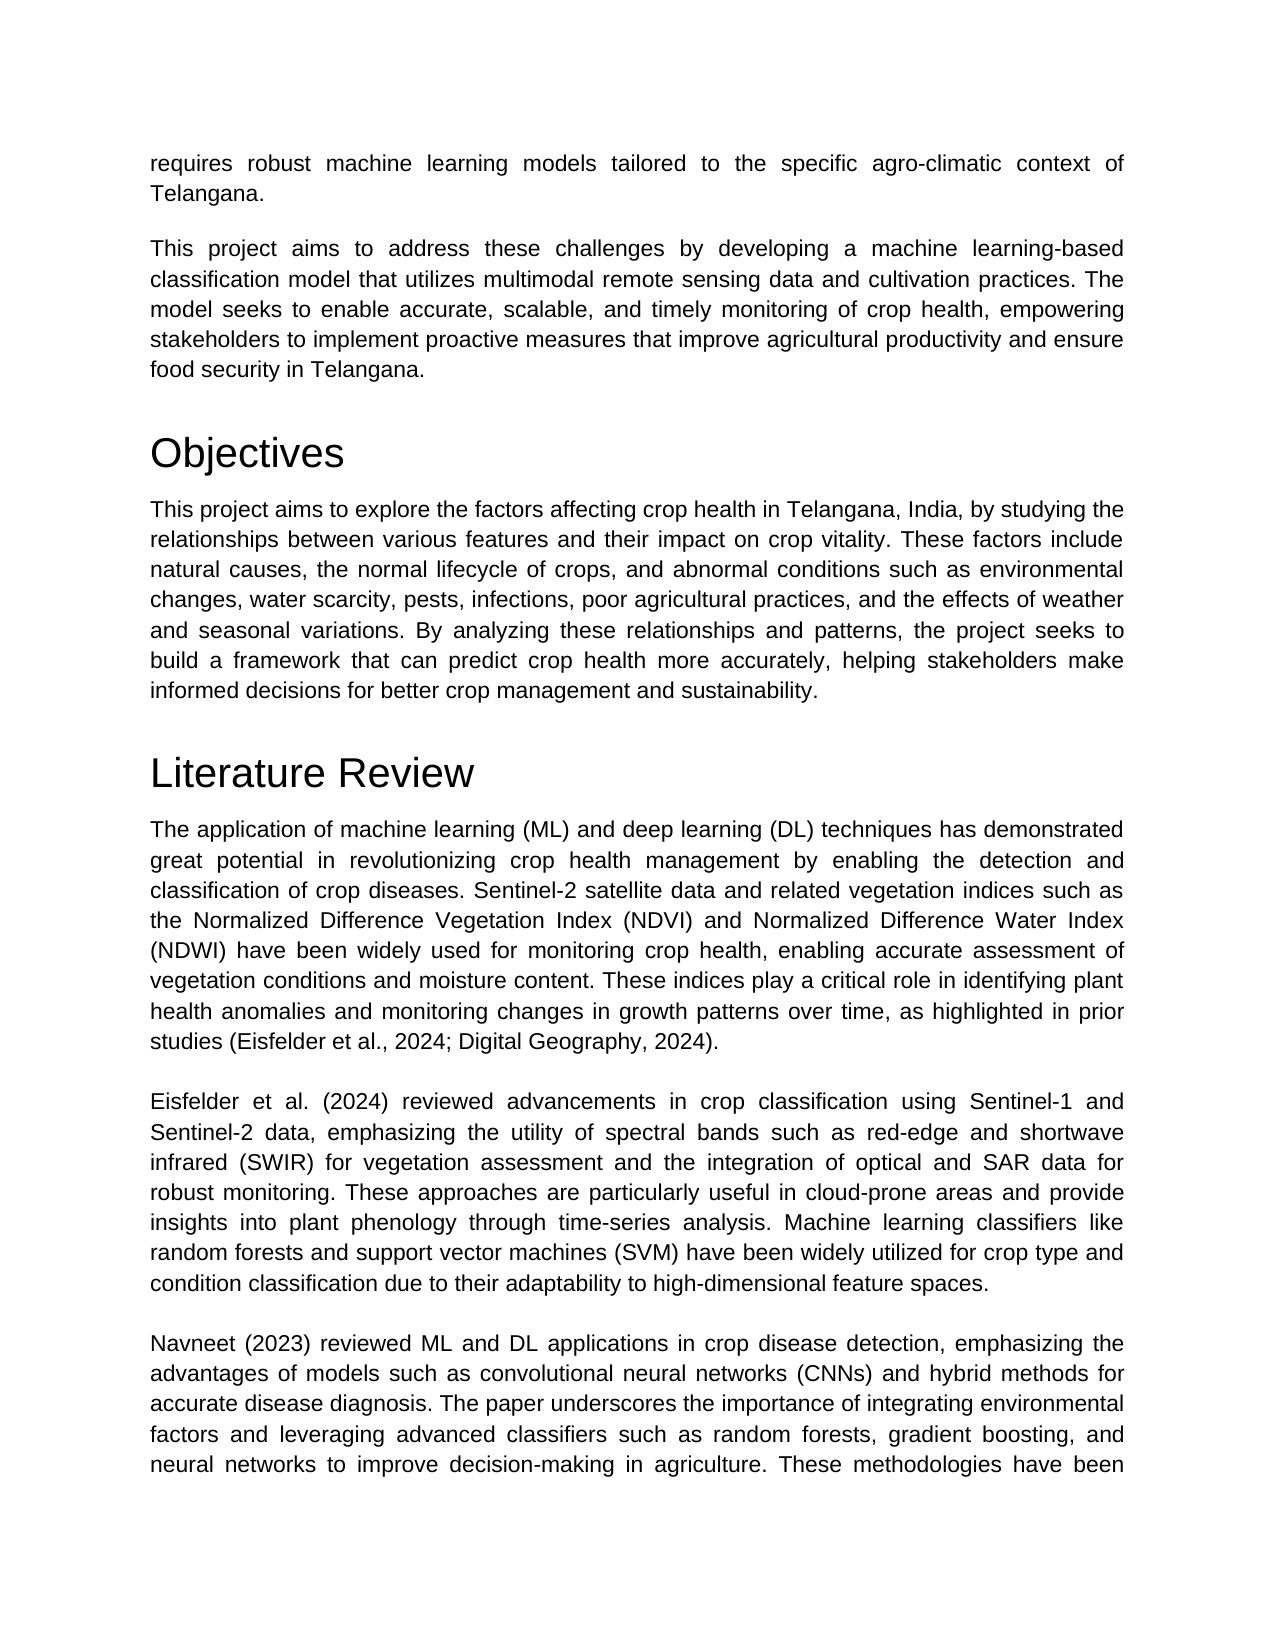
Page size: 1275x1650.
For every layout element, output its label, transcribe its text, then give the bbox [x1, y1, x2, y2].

text The application of machine learning (ML) and deep learning (DL) techniques has demonstrated great potential in revolutionizing crop health management by enabling the detection and classification of crop diseases. Sentinel-2 satellite data and related vegetation indices such as the Normalized Difference Vegetation Index (NDVI) and Normalized Difference Water Index (NDWI) have been widely used for monitoring crop health, enabling accurate assessment of vegetation conditions and moisture content. These indices play a critical role in identifying plant health anomalies and monitoring changes in growth patterns over time, as highlighted in prior studies (Eisfelder et al., 2024; Digital Geography, 2024). [150, 816, 1125, 1054]
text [150, 1330, 1125, 1477]
text This project aims to address these challenges by developing a machine learning-based classification model that utilizes multimodal remote sensing data and cultivation practices. The model seeks to enable accurate, scalable, and timely monitoring of crop health, empowering stakeholders to implement proactive measures that improve agricultural productivity and ensure food security in Telangana. [150, 235, 1125, 383]
text This project aims to explore the factors affecting crop health in Telangana, India, by studying the relationships between various features and their impact on crop vitality. These factors include natural causes, the normal lifecycle of crops, and abnormal conditions such as environmental changes, water scarcity, pests, infections, poor agricultural practices, and the effects of weather and seasonal variations. By analyzing these relationships and patterns, the project seeks to build a framework that can predict crop health more accurately, helping stakeholders make informed decisions for better crop management and sustainability. [150, 496, 1125, 703]
subtitle Literature Review [150, 749, 1125, 797]
text Eisfelder et al. (2024) reviewed advancements in crop classification using Sentinel-1 and Sentinel-2 data, emphasizing the utility of spectral bands such as red-edge and shortwave infrared (SWIR) for vegetation assessment and the integration of optical and SAR data for robust monitoring. These approaches are particularly useful in cloud-prone areas and provide insights into plant phenology through time-series analysis. Machine learning classifiers like random forests and support vector machines (SVM) have been widely utilized for crop type and condition classification due to their adaptability to high-dimensional feature spaces. [150, 1088, 1125, 1296]
subtitle Objectives [150, 428, 1125, 476]
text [150, 150, 1125, 207]
